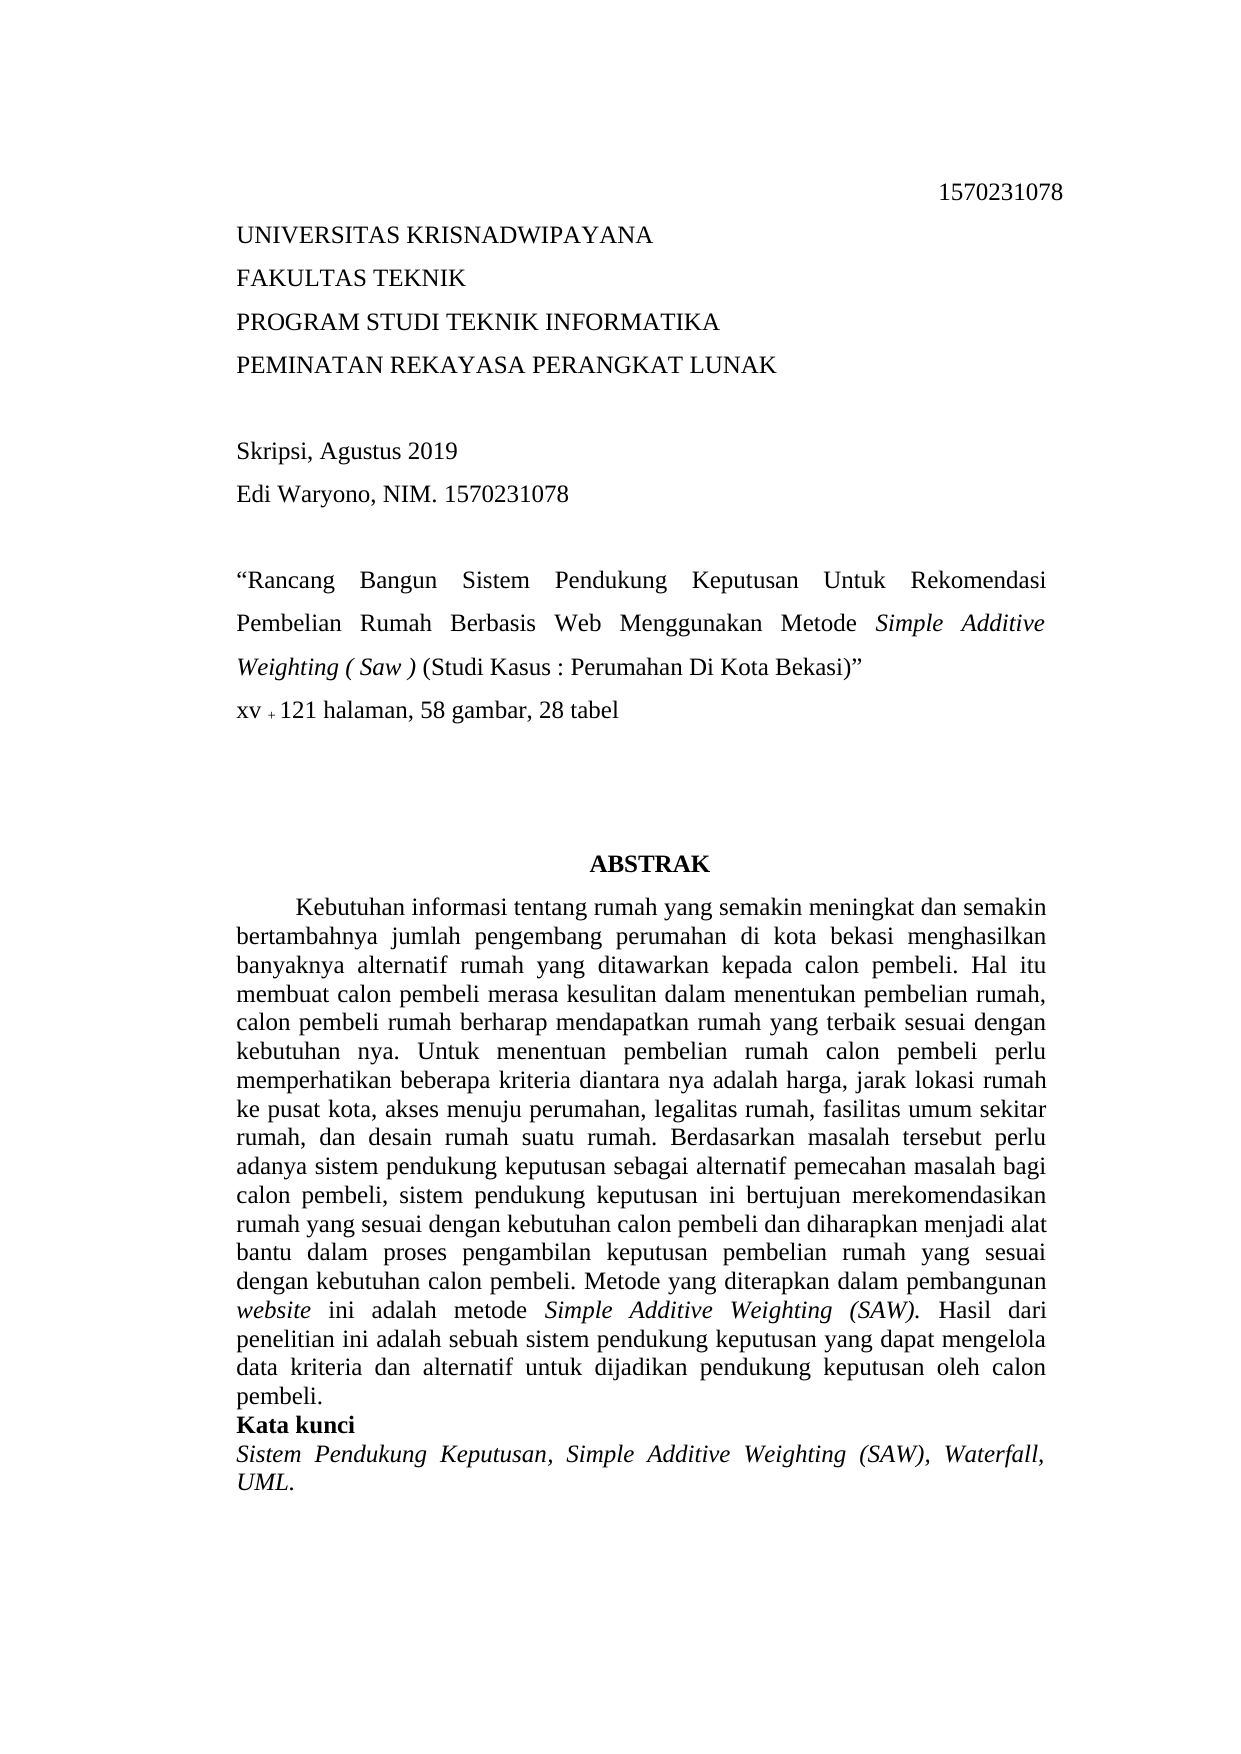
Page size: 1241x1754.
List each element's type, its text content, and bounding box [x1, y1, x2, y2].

text PEMINATAN REKAYASA PERANGKAT LUNAK [236, 350, 1047, 378]
text PROGRAM STUDI TEKNIK INFORMATIKA [236, 307, 1047, 335]
text xv + 121 halaman, 58 gambar, 28 tabel [236, 695, 1047, 723]
text Skripsi, Agustus 2019 [236, 436, 1047, 465]
text Kebutuhan informasi tentang rumah yang semakin meningkat dan semakin bertambahnya jumlah pengembang perumahan di kota bekasi menghasilkan banyaknya alternatif rumah yang ditawarkan kepada calon pembeli. Hal itu membuat calon pembeli merasa kesulitan dalam menentukan pembelian rumah, calon pembeli rumah berharap mendapatkan rumah yang terbaik sesuai dengan kebutuhan nya. Untuk menentuan pembelian rumah calon pembeli perlu memperhatikan beberapa kriteria diantara nya adalah harga, jarak lokasi rumah ke pusat kota, akses menuju perumahan, legalitas rumah, fasilitas umum sekitar rumah, dan desain rumah suatu rumah. Berdasarkan masalah tersebut perlu adanya sistem pendukung keputusan sebagai alternatif pemecahan masalah bagi calon pembeli, sistem pendukung keputusan ini bertujuan merekomendasikan rumah yang sesuai dengan kebutuhan calon pembeli dan diharapkan menjadi alat bantu dalam proses pengambilan keputusan pembelian rumah yang sesuai dengan kebutuhan calon pembeli. Metode yang diterapkan dalam pembangunan website ini adalah metode Simple Additive Weighting (SAW). Hasil dari penelitian ini adalah sebuah sistem pendukung keputusan yang dapat mengelola data kriteria dan alternatif untuk dijadikan pendukung keputusan oleh calon pembeli. [236, 892, 1047, 1410]
text Edi Waryono, NIM. 1570231078 [236, 479, 1047, 508]
text “Rancang Bangun Sistem Pendukung Keputusan Untuk Rekomendasi Pembelian Rumah Berbasis Web Menggunakan Metode Simple Additive Weighting ( Saw ) (Studi Kasus : Perumahan Di Kota Bekasi)” [236, 565, 1047, 680]
text 1570231078 [236, 177, 1063, 206]
text Sistem Pendukung Keputusan, Simple Additive Weighting (SAW), Waterfall, UML. [236, 1439, 1047, 1496]
text FAKULTAS TEKNIK [236, 263, 1047, 292]
subtitle ABSTRAK [236, 849, 1063, 878]
text Kata kunci [236, 1410, 1047, 1439]
text UNIVERSITAS KRISNADWIPAYANA [236, 220, 1047, 249]
